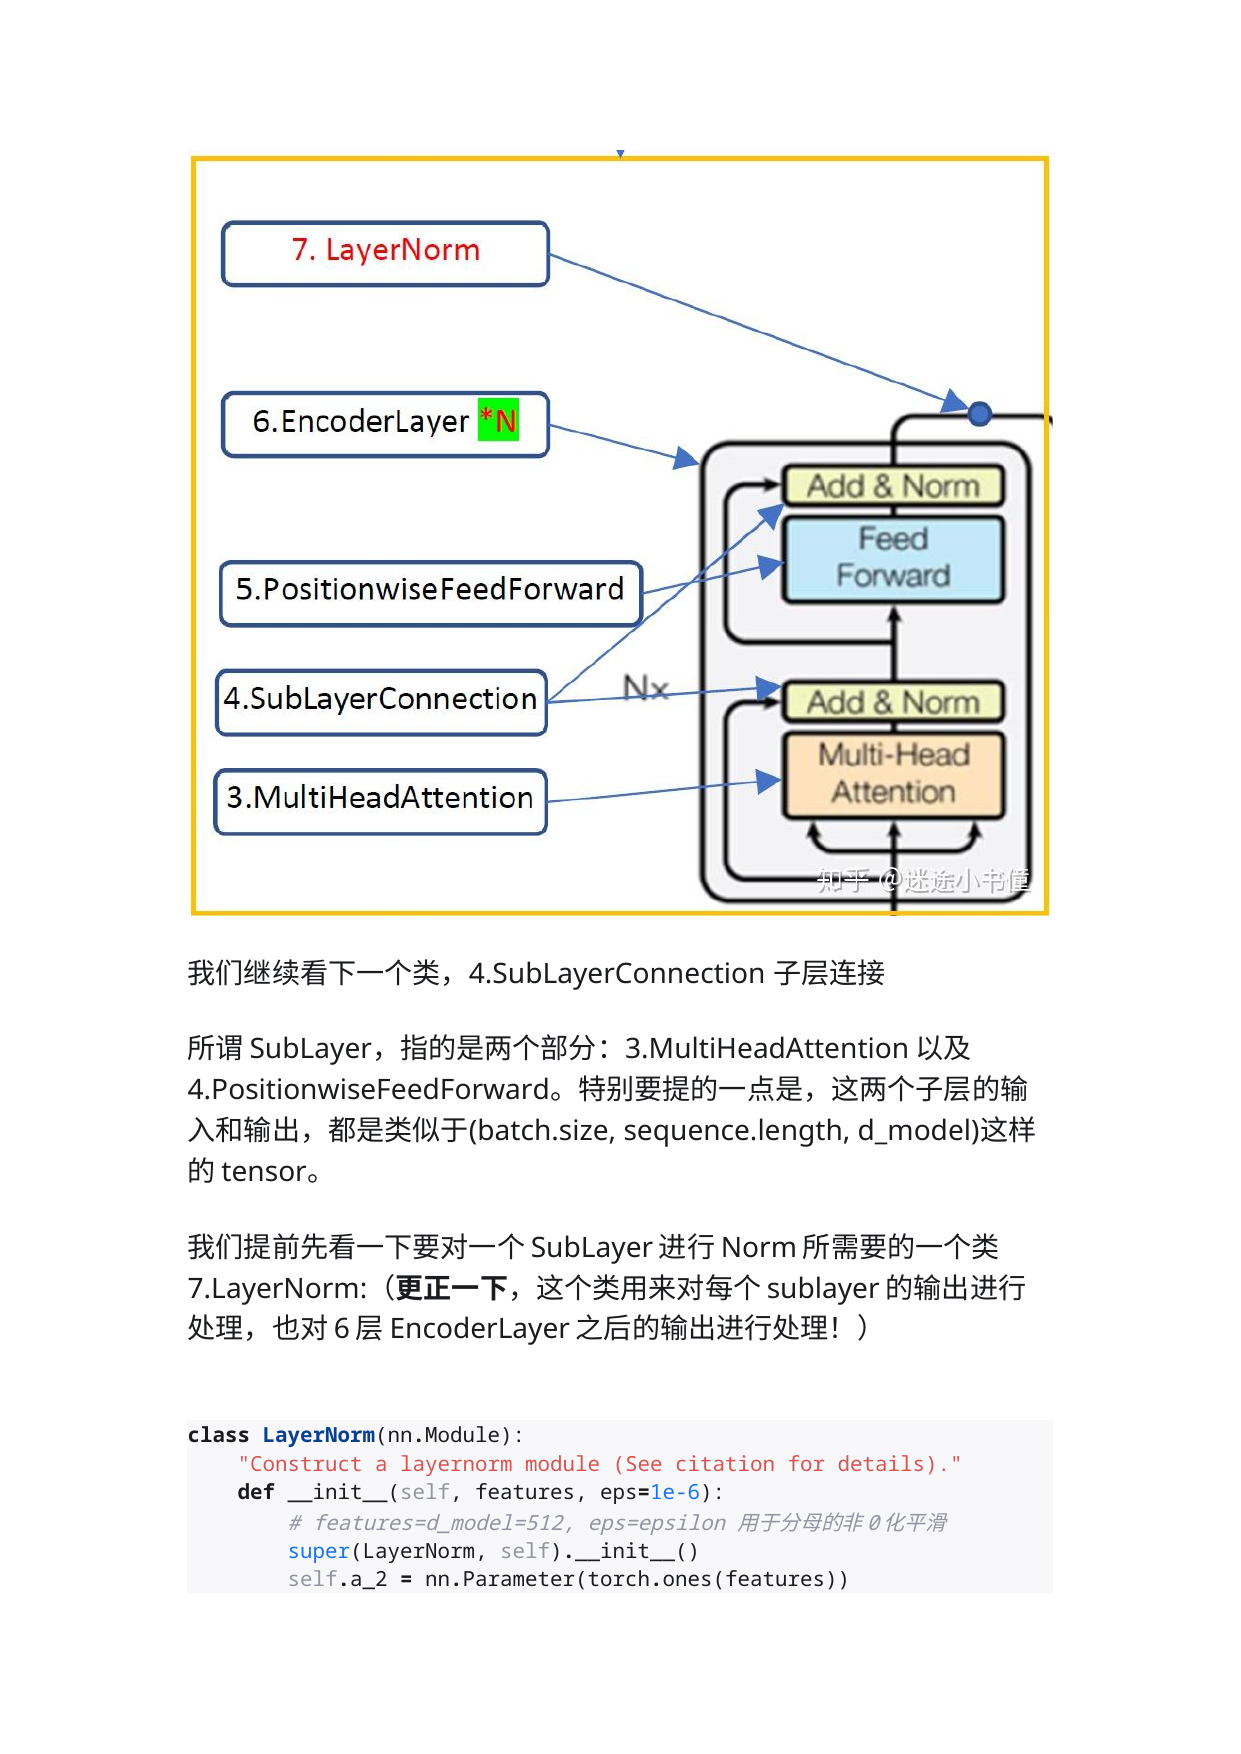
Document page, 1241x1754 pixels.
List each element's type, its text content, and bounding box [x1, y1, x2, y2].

text def __init__(self, features, eps=1e-6): [187, 1477, 1053, 1506]
text "Construct a layernorm module (See citation for details)." [187, 1449, 1053, 1477]
text self.a_2 = nn.Parameter(torch.ones(features)) [187, 1564, 1053, 1593]
text 我们继续看下一个类，4.SubLayerConnection 子层连接 [187, 950, 1053, 991]
text 所谓SubLayer，指的是两个部分：3.MultiHeadAttention以及4.PositionwiseFeedForward。特别要提的一点是，这两个子层的输入和输出，都是类似于(batch.size, sequence.length, d_model)这样的tensor。 [187, 1026, 1053, 1189]
text super(LayerNorm, self).__init__() [187, 1536, 1053, 1564]
text class LayerNorm(nn.Module): [187, 1420, 1053, 1449]
text 我们提前先看一下要对一个SubLayer进行Norm所需要的一个类7.LayerNorm:（更正一下，这个类用来对每个sublayer的输出进行处理，也对6层EncoderLayer之后的输出进行处理！） [187, 1224, 1053, 1347]
picture [187, 150, 1053, 916]
text # features=d_model=512, eps=epsilon 用于分母的非0化平滑 [187, 1506, 1053, 1536]
